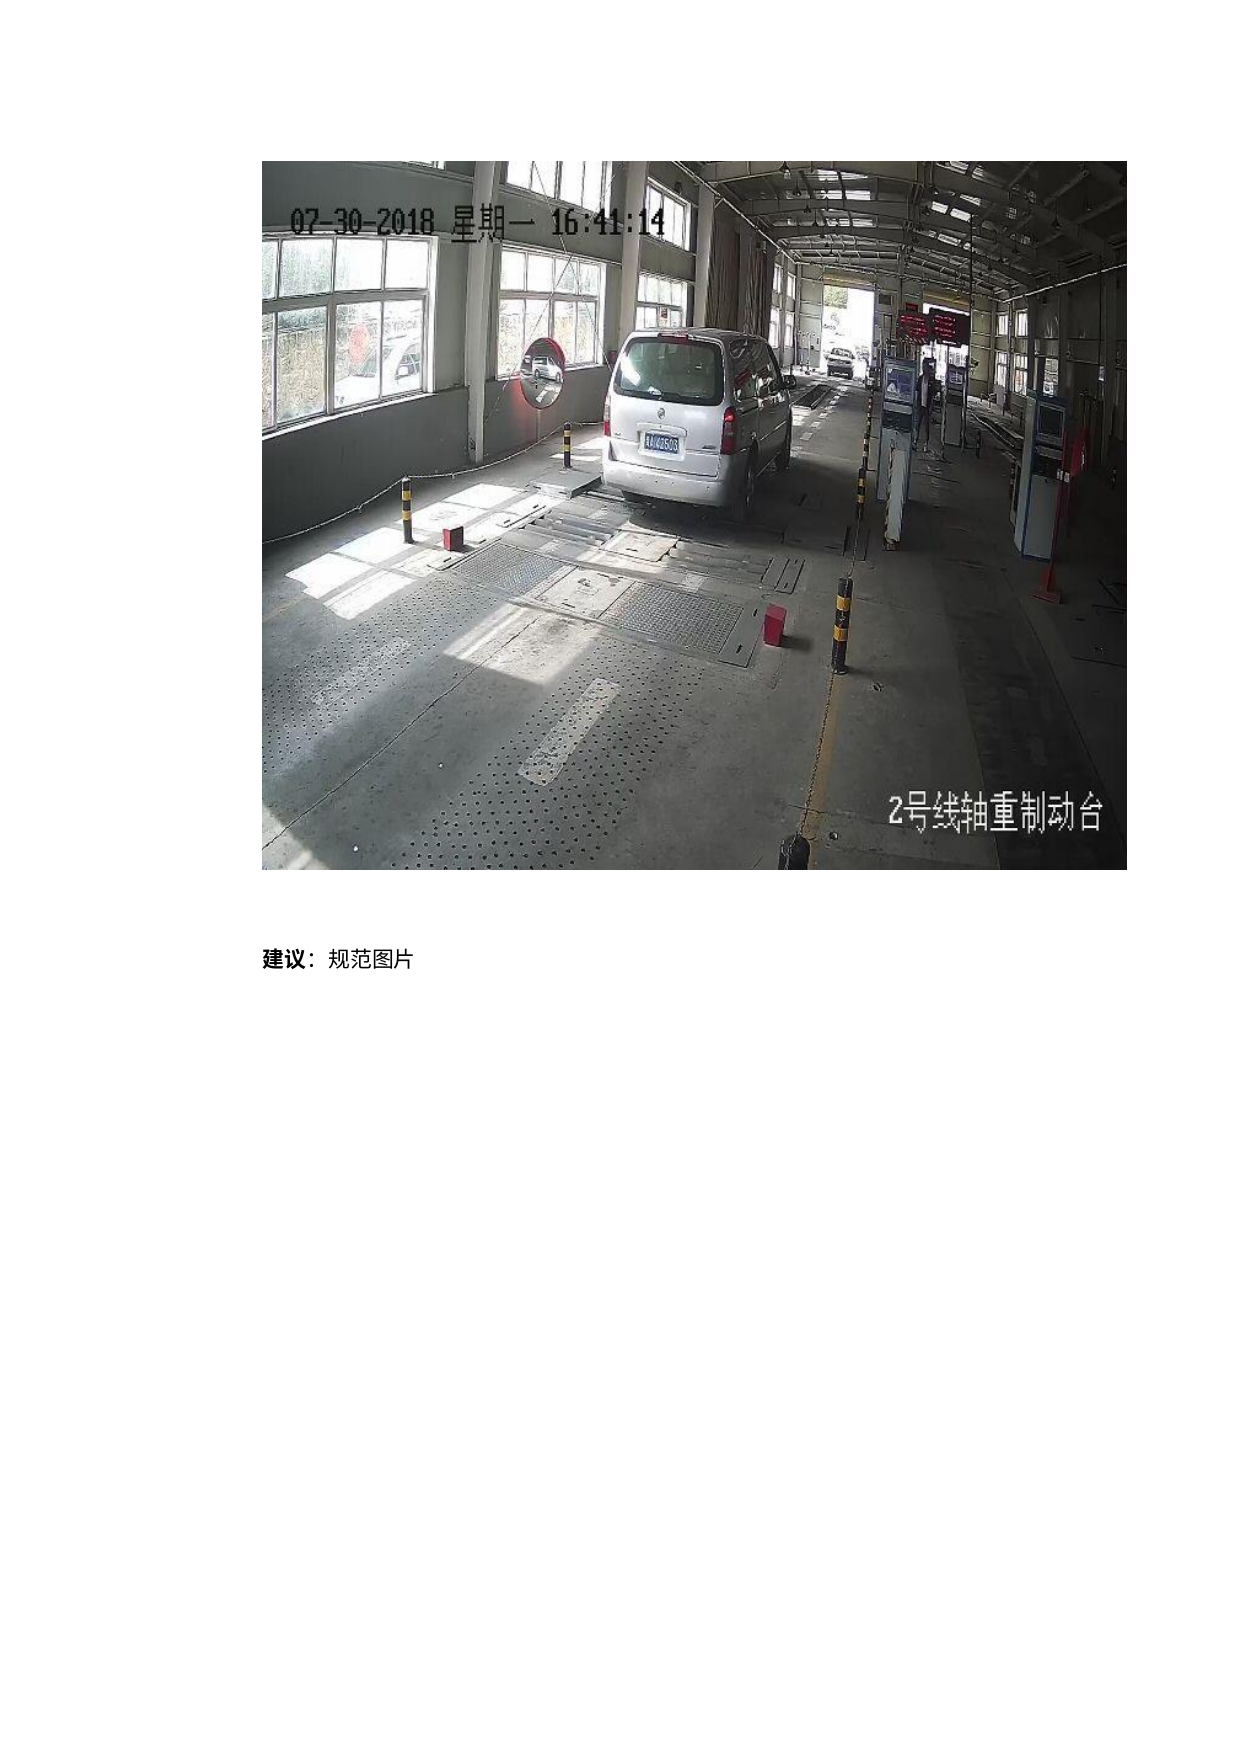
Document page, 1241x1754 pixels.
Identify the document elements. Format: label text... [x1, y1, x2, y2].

list 建议：规范图片 [262, 942, 1053, 974]
picture [262, 161, 1127, 870]
